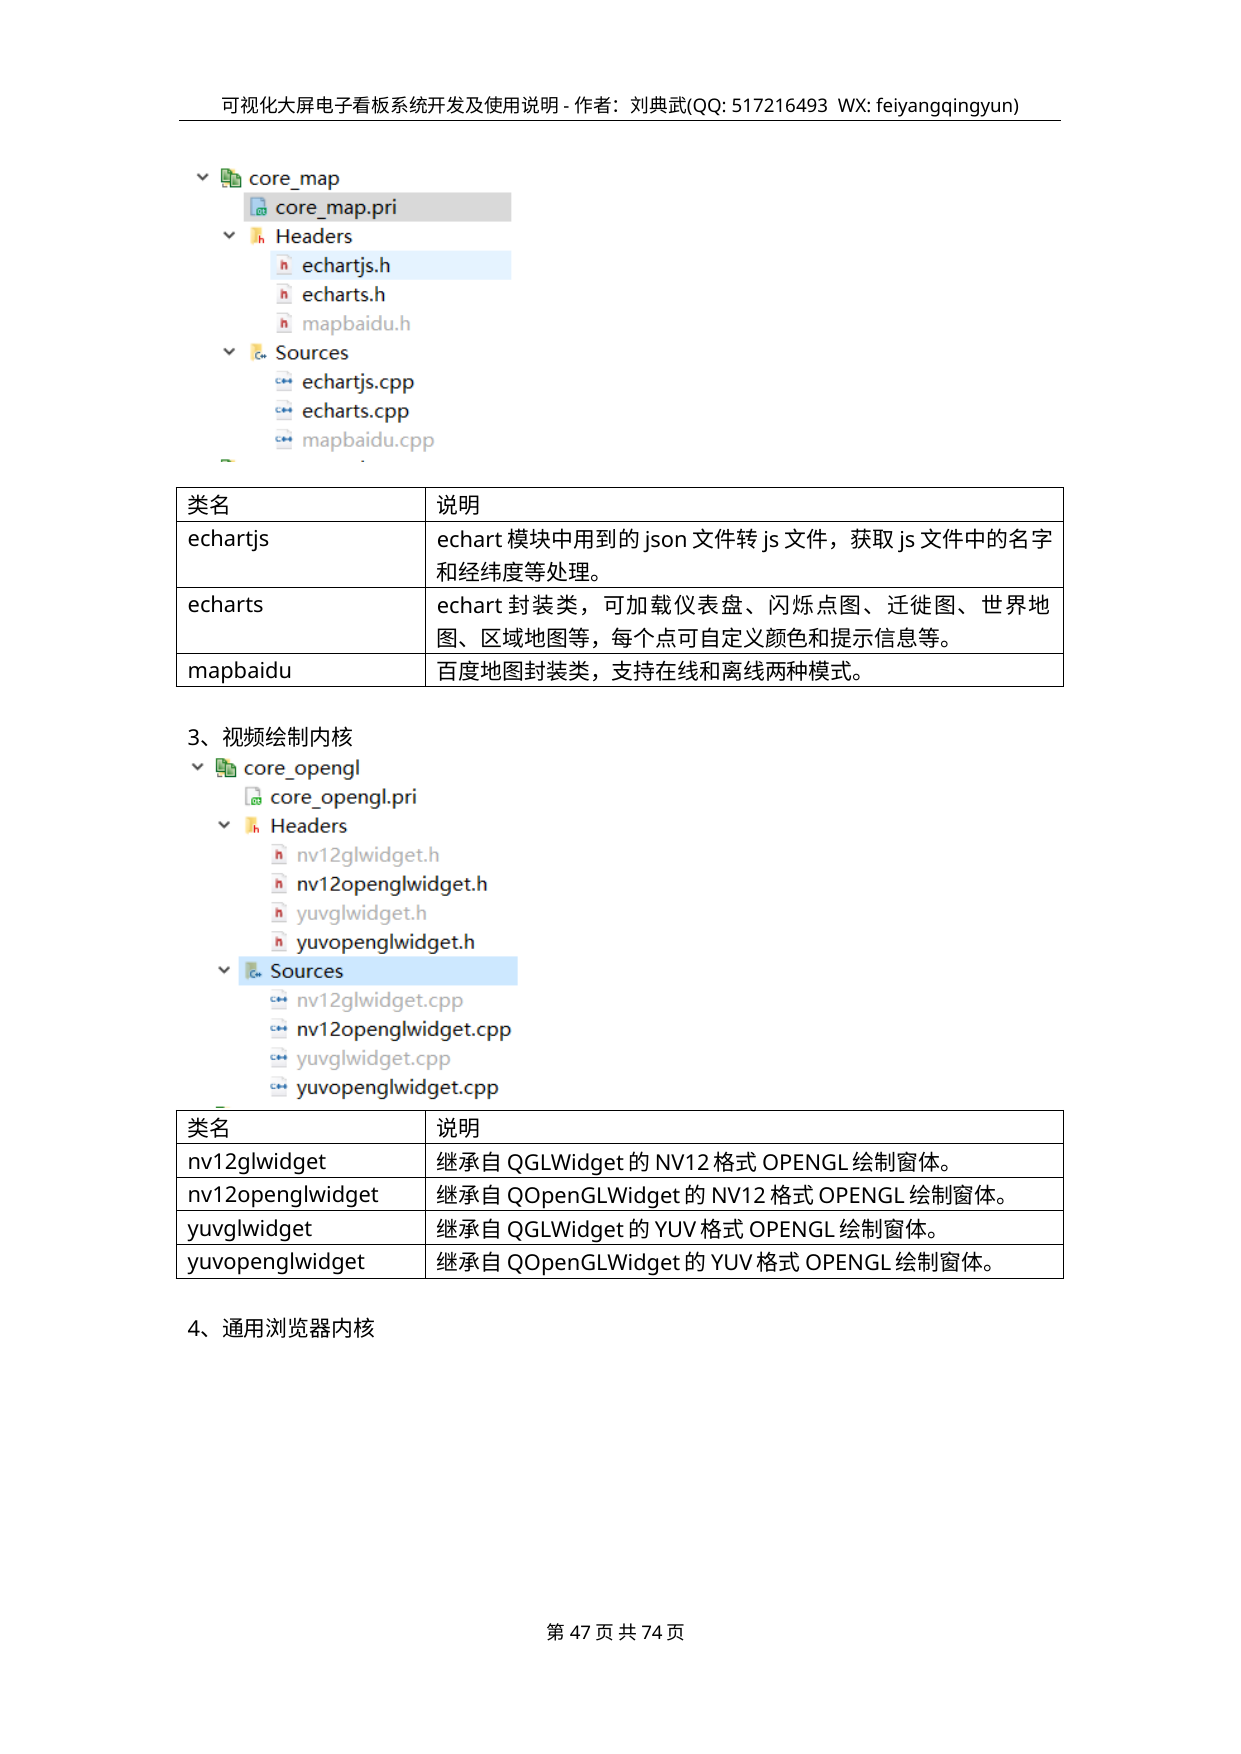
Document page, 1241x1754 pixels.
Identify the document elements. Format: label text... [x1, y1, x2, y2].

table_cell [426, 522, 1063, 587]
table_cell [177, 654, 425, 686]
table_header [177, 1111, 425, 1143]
picture [187, 162, 512, 462]
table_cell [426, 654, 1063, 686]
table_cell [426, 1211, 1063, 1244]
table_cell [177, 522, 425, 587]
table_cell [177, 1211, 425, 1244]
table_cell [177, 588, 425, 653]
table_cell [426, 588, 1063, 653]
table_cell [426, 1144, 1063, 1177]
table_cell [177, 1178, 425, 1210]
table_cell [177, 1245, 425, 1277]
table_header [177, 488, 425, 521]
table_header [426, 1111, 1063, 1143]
picture [187, 752, 518, 1108]
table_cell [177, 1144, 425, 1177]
text 4、通用浏览器内核 [187, 1311, 1053, 1343]
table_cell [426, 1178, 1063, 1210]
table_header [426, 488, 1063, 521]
text 3、视频绘制内核 [187, 720, 1053, 752]
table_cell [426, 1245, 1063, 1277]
